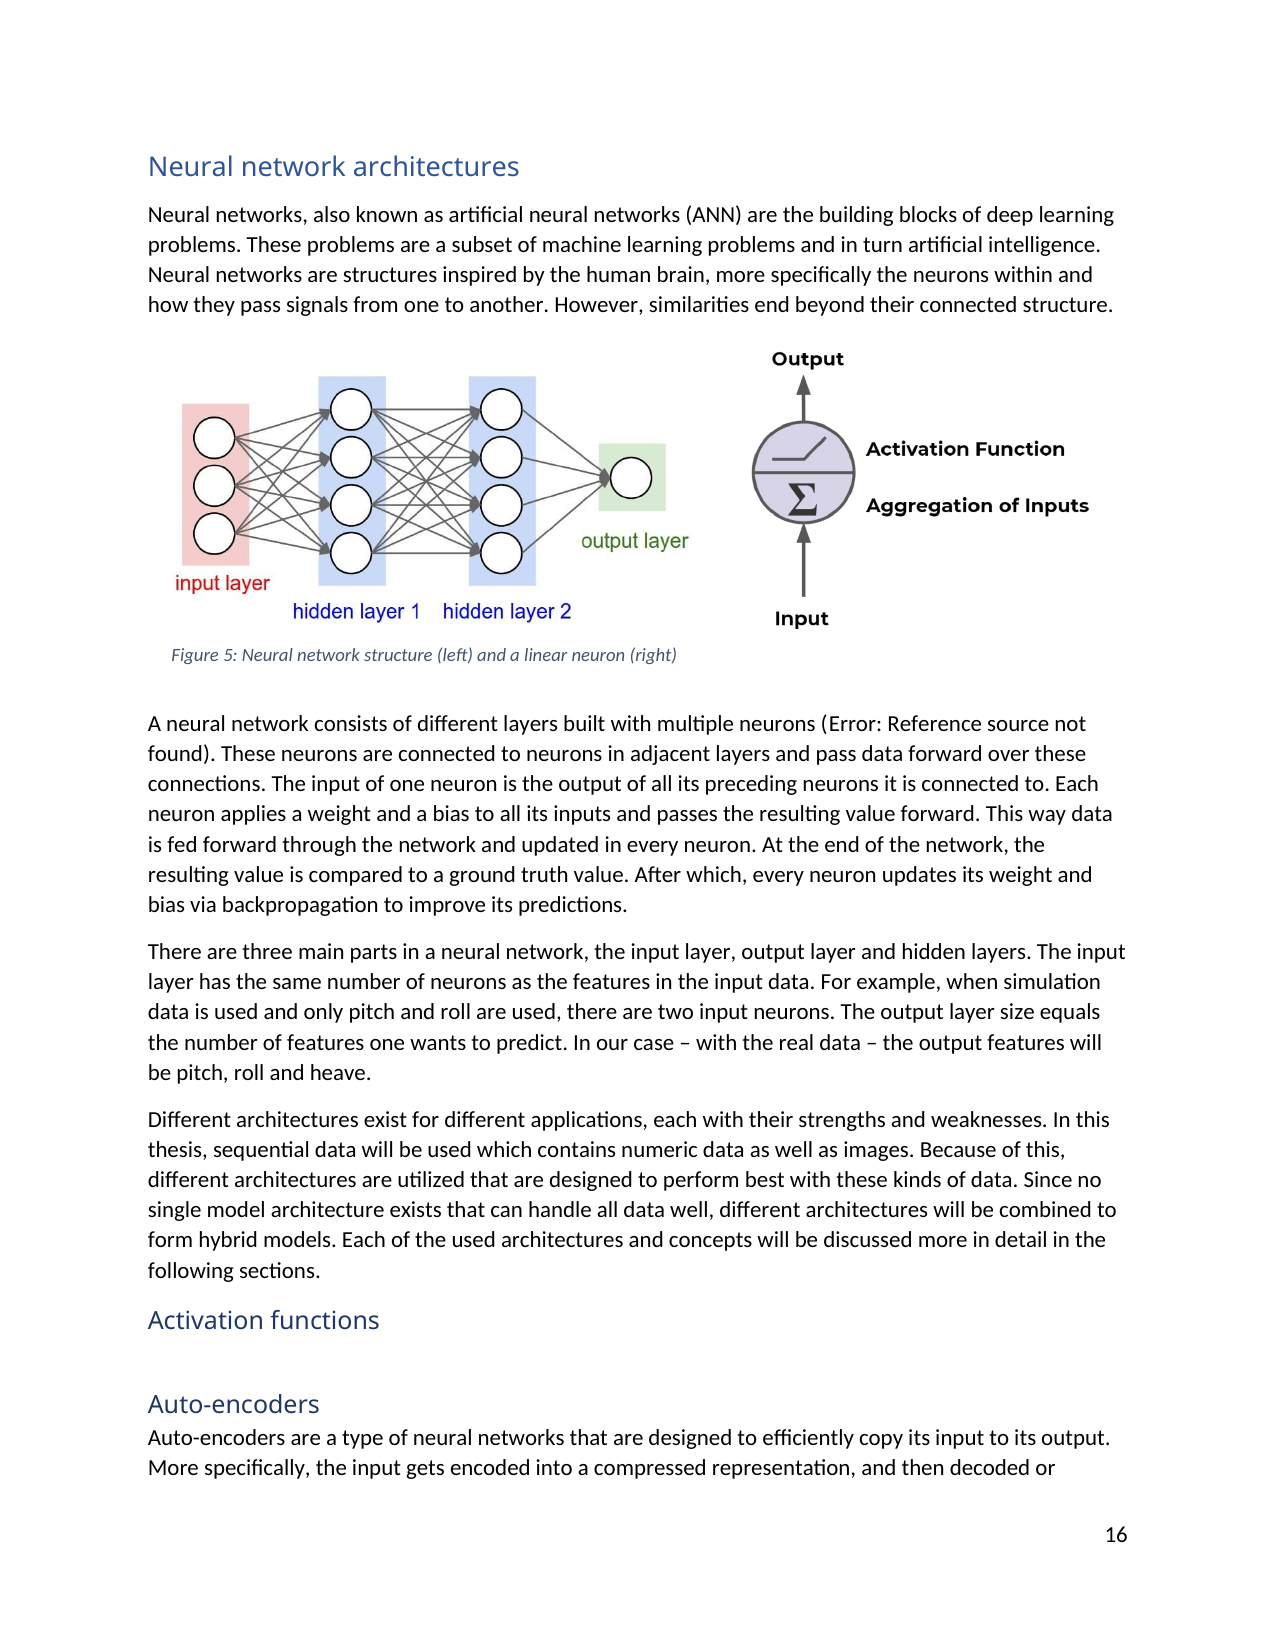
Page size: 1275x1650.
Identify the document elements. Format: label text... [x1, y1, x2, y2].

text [148, 1423, 1127, 1481]
subtitle Neural network architectures [148, 148, 1127, 184]
text Different architectures exist for different applications, each with their strengths and weaknesses. In this thesis, sequential data will be used which contains numeric data as well as images. Because of this, different architectures are utilized that are designed to perform best with these kinds of data. Since no single model architecture exists that can handle all data well, different architectures will be combined to form hybrid models. Each of the used architectures and concepts will be discussed more in detail in the following sections. [148, 1105, 1127, 1284]
text Neural networks, also known as artificial neural networks (ANN) are the building blocks of deep learning problems. These problems are a subset of machine learning problems and in turn artificial intelligence. Neural networks are structures inspired by the human brain, more specifically the neurons within and how they pass signals from one to another. However, similarities end beyond their connected structure. [148, 200, 1127, 318]
subtitle Auto-encoders [148, 1386, 1127, 1420]
text There are three main parts in a neural network, the input layer, output layer and hidden layers. The input layer has the same number of neurons as the features in the input data. For example, when simulation data is used and only pitch and roll are used, there are two input neurons. The output layer size equals the number of features one wants to predict. In our case – with the real data – the output features will be pitch, roll and heave. [148, 937, 1127, 1086]
picture [740, 337, 1104, 633]
picture [171, 370, 692, 626]
subtitle Activation functions [148, 1303, 1127, 1337]
